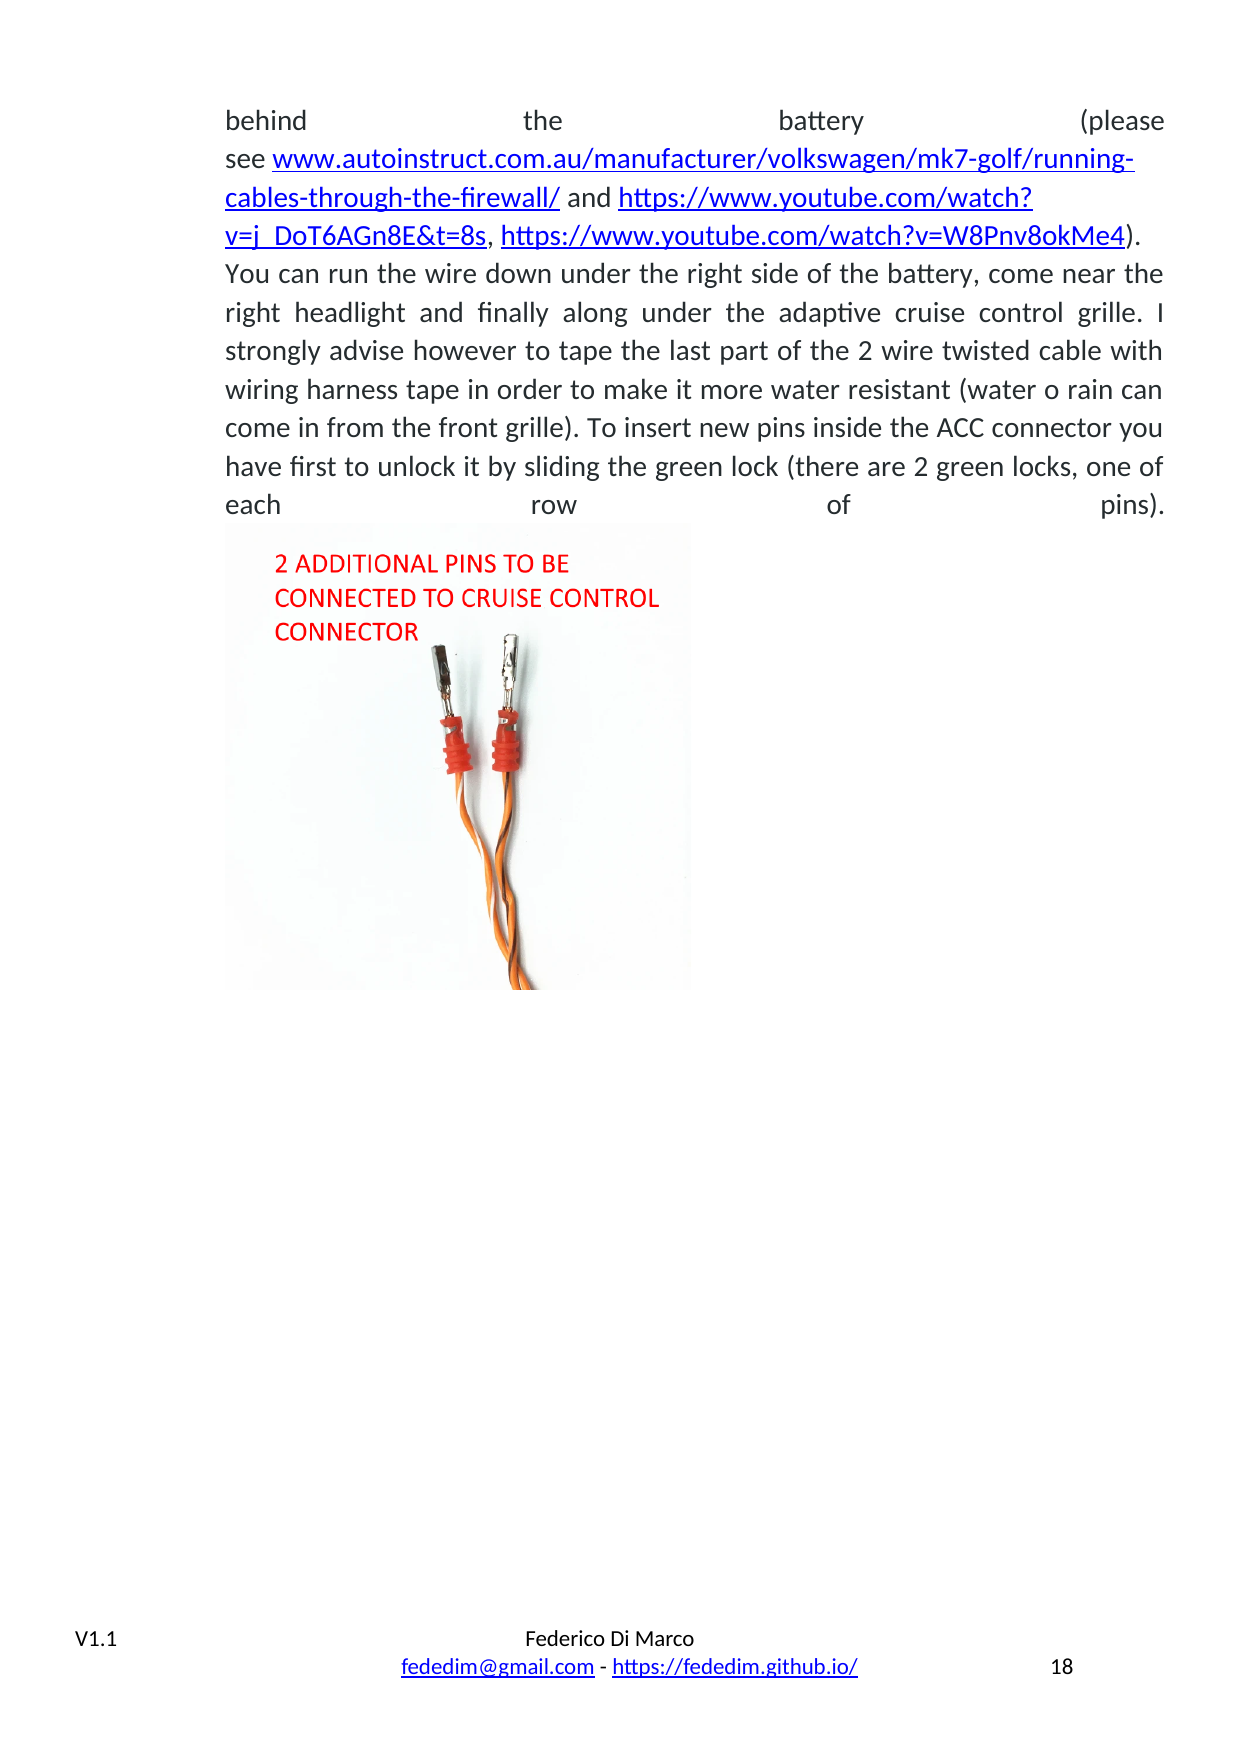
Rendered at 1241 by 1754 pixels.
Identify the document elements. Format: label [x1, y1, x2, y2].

list [187, 102, 1165, 990]
picture [225, 523, 692, 990]
